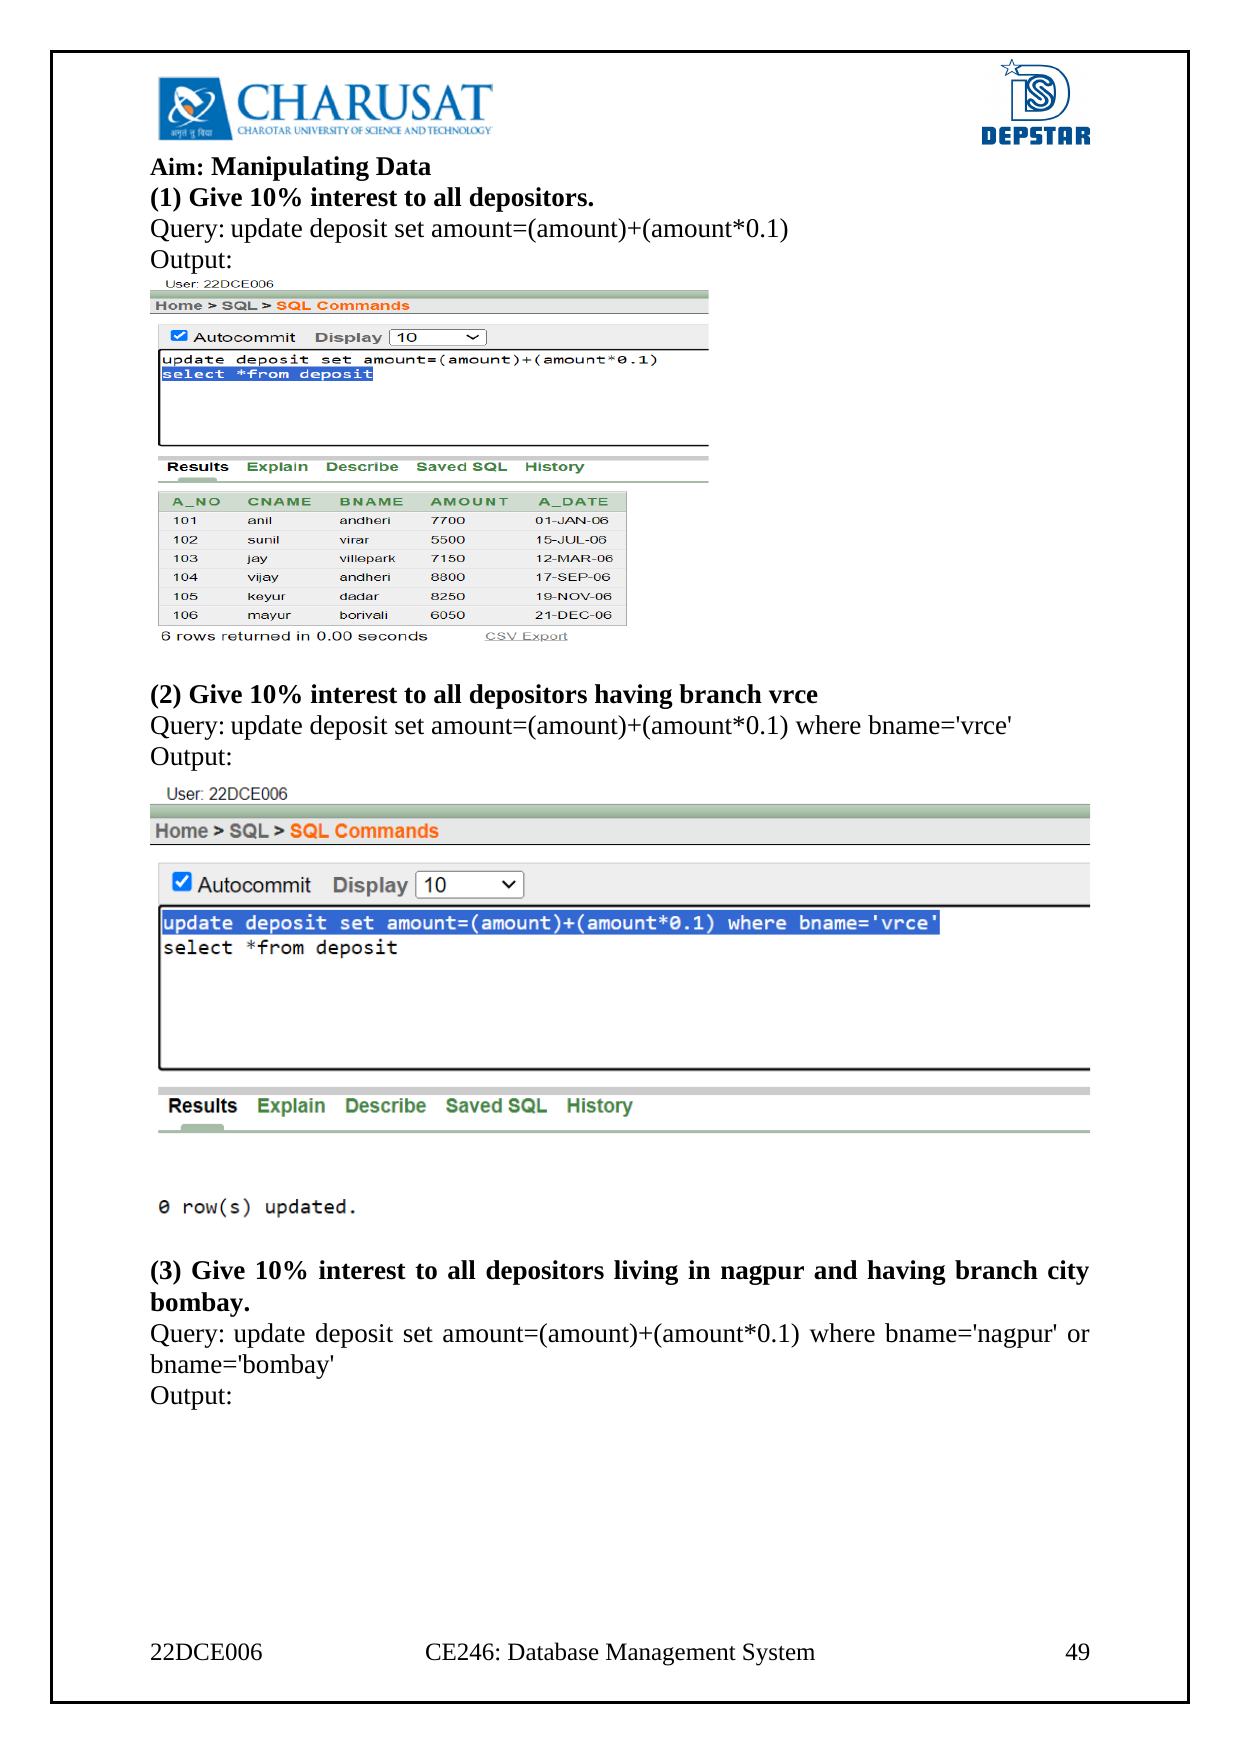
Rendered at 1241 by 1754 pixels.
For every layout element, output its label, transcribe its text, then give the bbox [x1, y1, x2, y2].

picture [150, 771, 1091, 1234]
text (3) Give 10% interest to all depositors living in nagpur and having branch city bombay. [150, 1254, 1090, 1317]
picture [150, 274, 709, 657]
picture [981, 59, 1091, 145]
text Query: update deposit set amount=(amount)+(amount*0.1) where bname='nagpur' or bname='bombay' [150, 1317, 1090, 1379]
text Output: [150, 740, 1090, 771]
text (2) Give 10% interest to all depositors having branch vrce [150, 678, 1090, 709]
text Query: update deposit set amount=(amount)+(amount*0.1) where bname='vrce' [150, 709, 1090, 740]
picture [150, 72, 501, 145]
text (1) Give 10% interest to all depositors. [150, 181, 1090, 212]
text Query: update deposit set amount=(amount)+(amount*0.1) [150, 212, 1090, 243]
text Aim: Manipulating Data [150, 150, 1090, 181]
text Output: [150, 243, 1090, 274]
text Output: [150, 1379, 1090, 1410]
